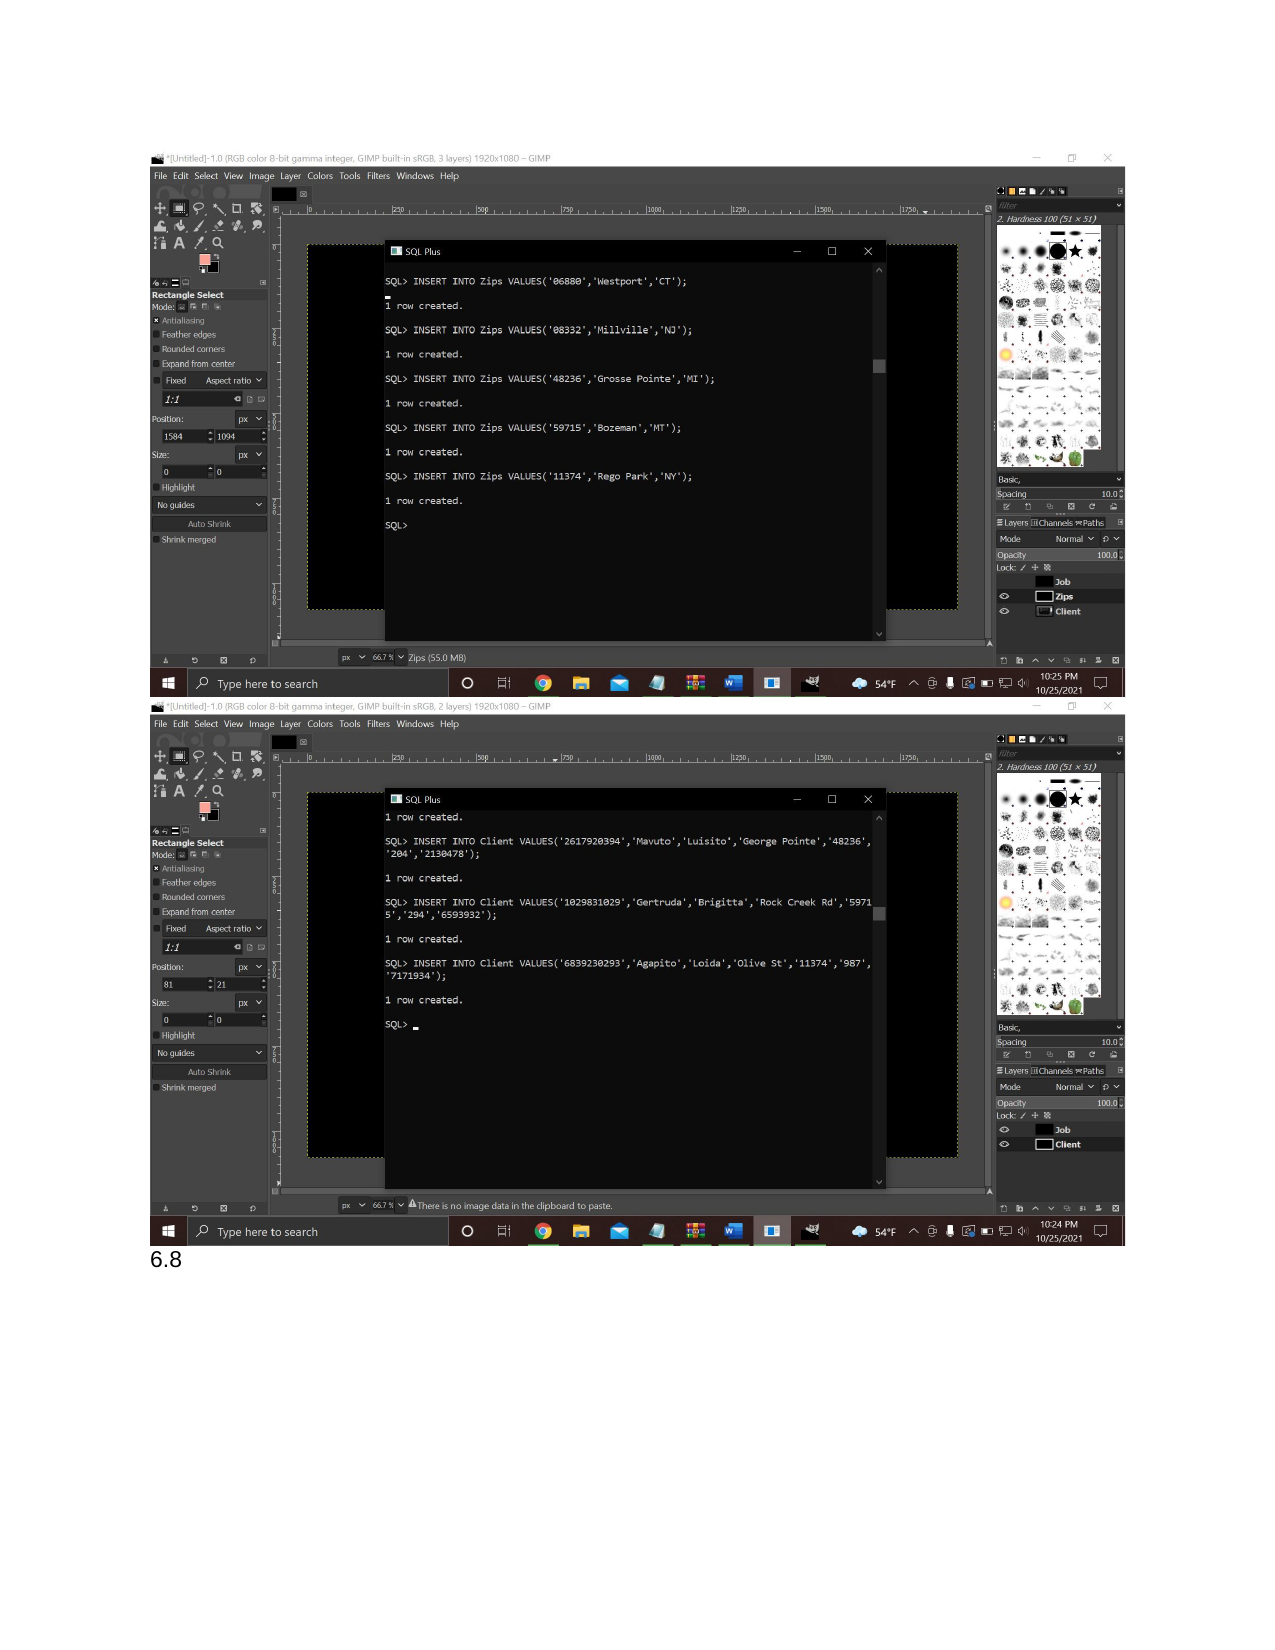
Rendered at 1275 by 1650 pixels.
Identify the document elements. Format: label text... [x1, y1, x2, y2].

text 6.8 [150, 1246, 1125, 1272]
picture [150, 150, 1125, 1246]
